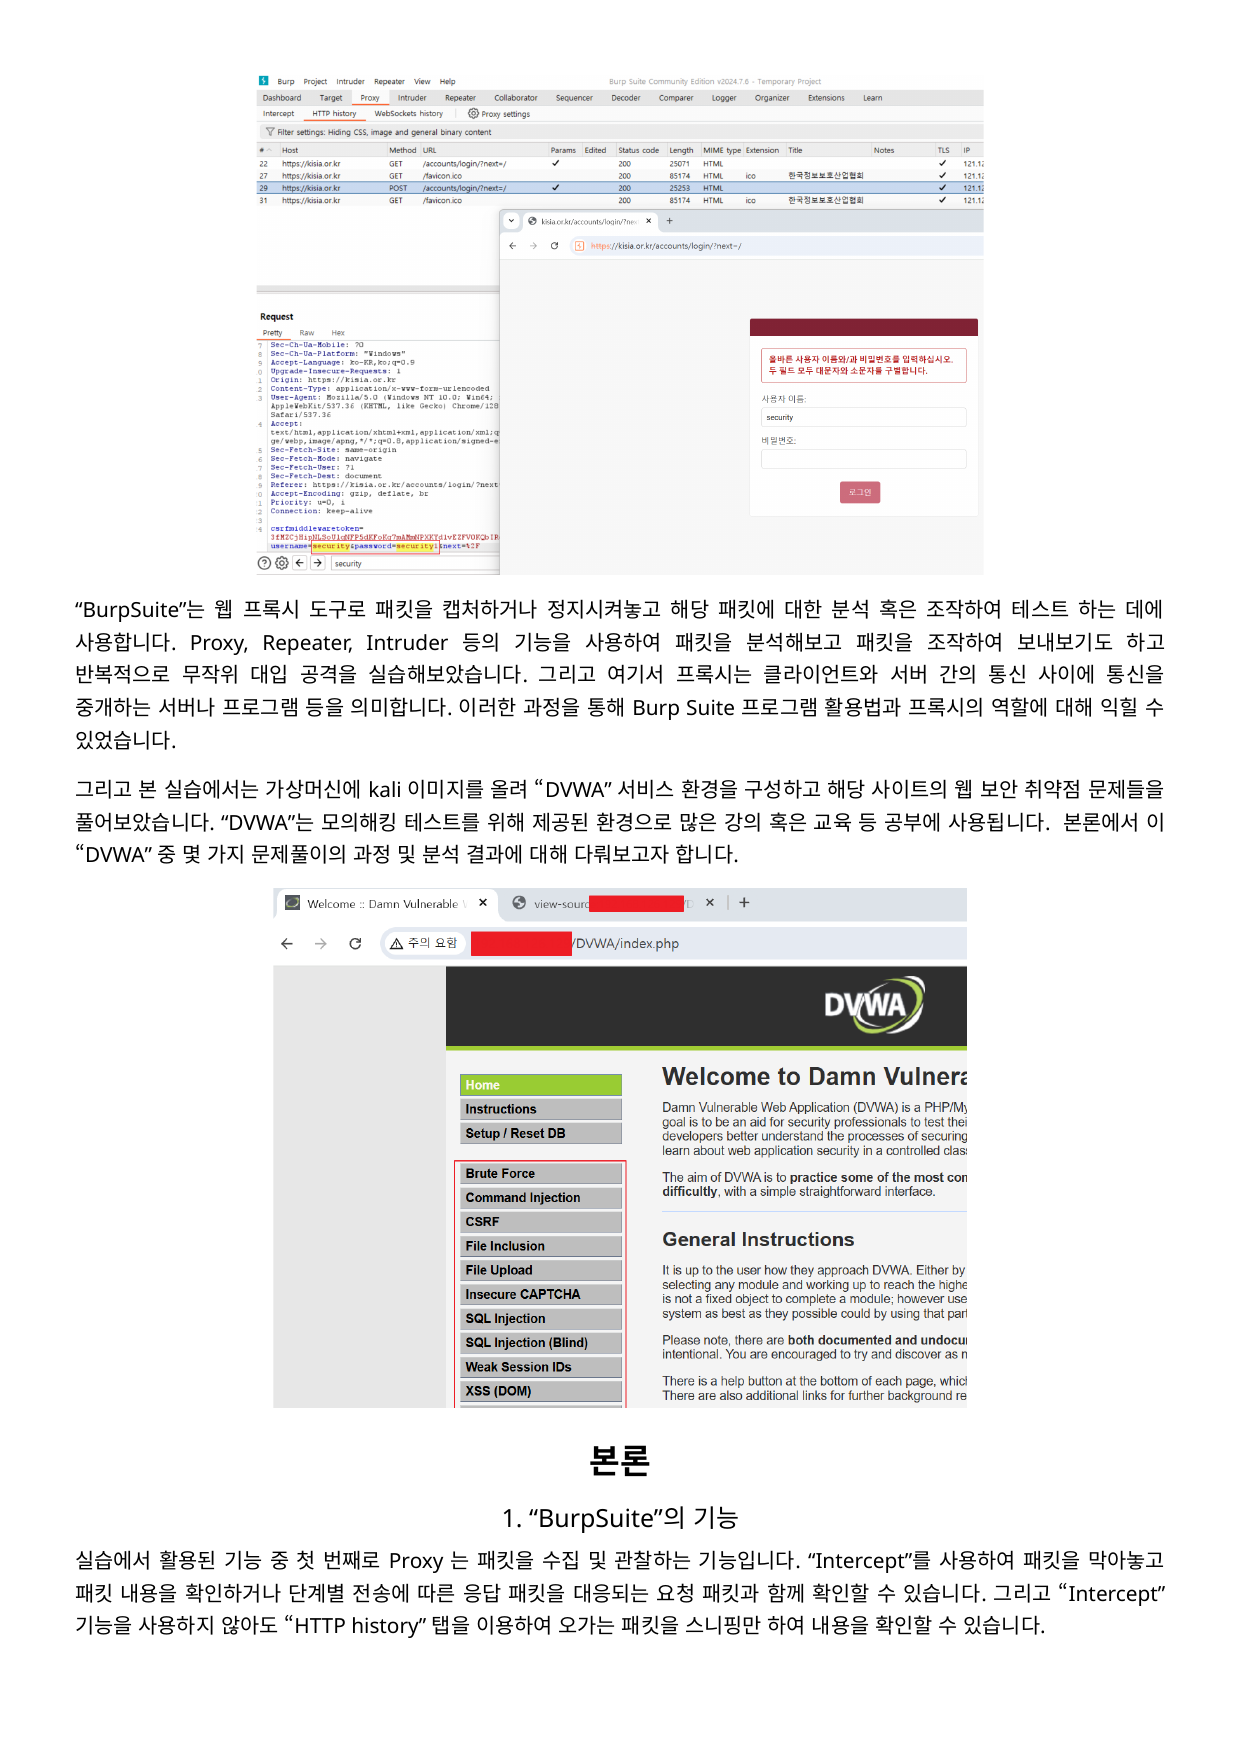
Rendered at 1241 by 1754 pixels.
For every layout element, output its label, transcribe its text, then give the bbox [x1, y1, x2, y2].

picture [273, 888, 967, 1408]
title 본론 [75, 1434, 1165, 1483]
text “BurpSuite”는 웹 프록시 도구로 패킷을 캡처하거나 정지시켜놓고 해당 패킷에 대한 분석 혹은 조작하여 테스트 하는 데에 사용합니다. Proxy, Repeater, Intruder 등의 기능을 사용하여 패킷을 분석해보고 패킷을 조작하여 보내보기도 하고 반복적으로 무작위 대입 공격을 실습해보았습니다. 그리고 여기서 프록시는 클라이언트와 서버 간의 통신 사이에 통신을 중개하는 서버나 프로그램 등을 의미합니다. 이러한 과정을 통해 Burp Suite 프로그램 활용법과 프록시의 역할에 대해 익힐 수 있었습니다. [75, 593, 1165, 754]
text 그리고 본 실습에서는 가상머신에 kali 이미지를 올려 “DVWA” 서비스 환경을 구성하고 해당 사이트의 웹 보안 취약점 문제들을 풀어보았습니다. “DVWA”는 모의해킹 테스트를 위해 제공된 환경으로 많은 강의 혹은 교육 등 공부에 사용됩니다. 본론에서 이 “DVWA” 중 몇 가지 문제풀이의 과정 및 분석 결과에 대해 다뤄보고자 합니다. [75, 773, 1165, 869]
subtitle 1. “BurpSuite”의 기능 [75, 1499, 1165, 1535]
text 실습에서 활용된 기능 중 첫 번째로 Proxy 는 패킷을 수집 및 관찰하는 기능입니다. “Intercept”를 사용하여 패킷을 막아놓고 패킷 내용을 확인하거나 단계별 전송에 따른 응답 패킷을 대응되는 요청 패킷과 함께 확인할 수 있습니다. 그리고 “Intercept” 기능을 사용하지 않아도 “HTTP history” 탭을 이용하여 오가는 패킷을 스니핑만 하여 내용을 확인할 수 있습니다. [75, 1544, 1165, 1640]
picture [256, 75, 984, 575]
